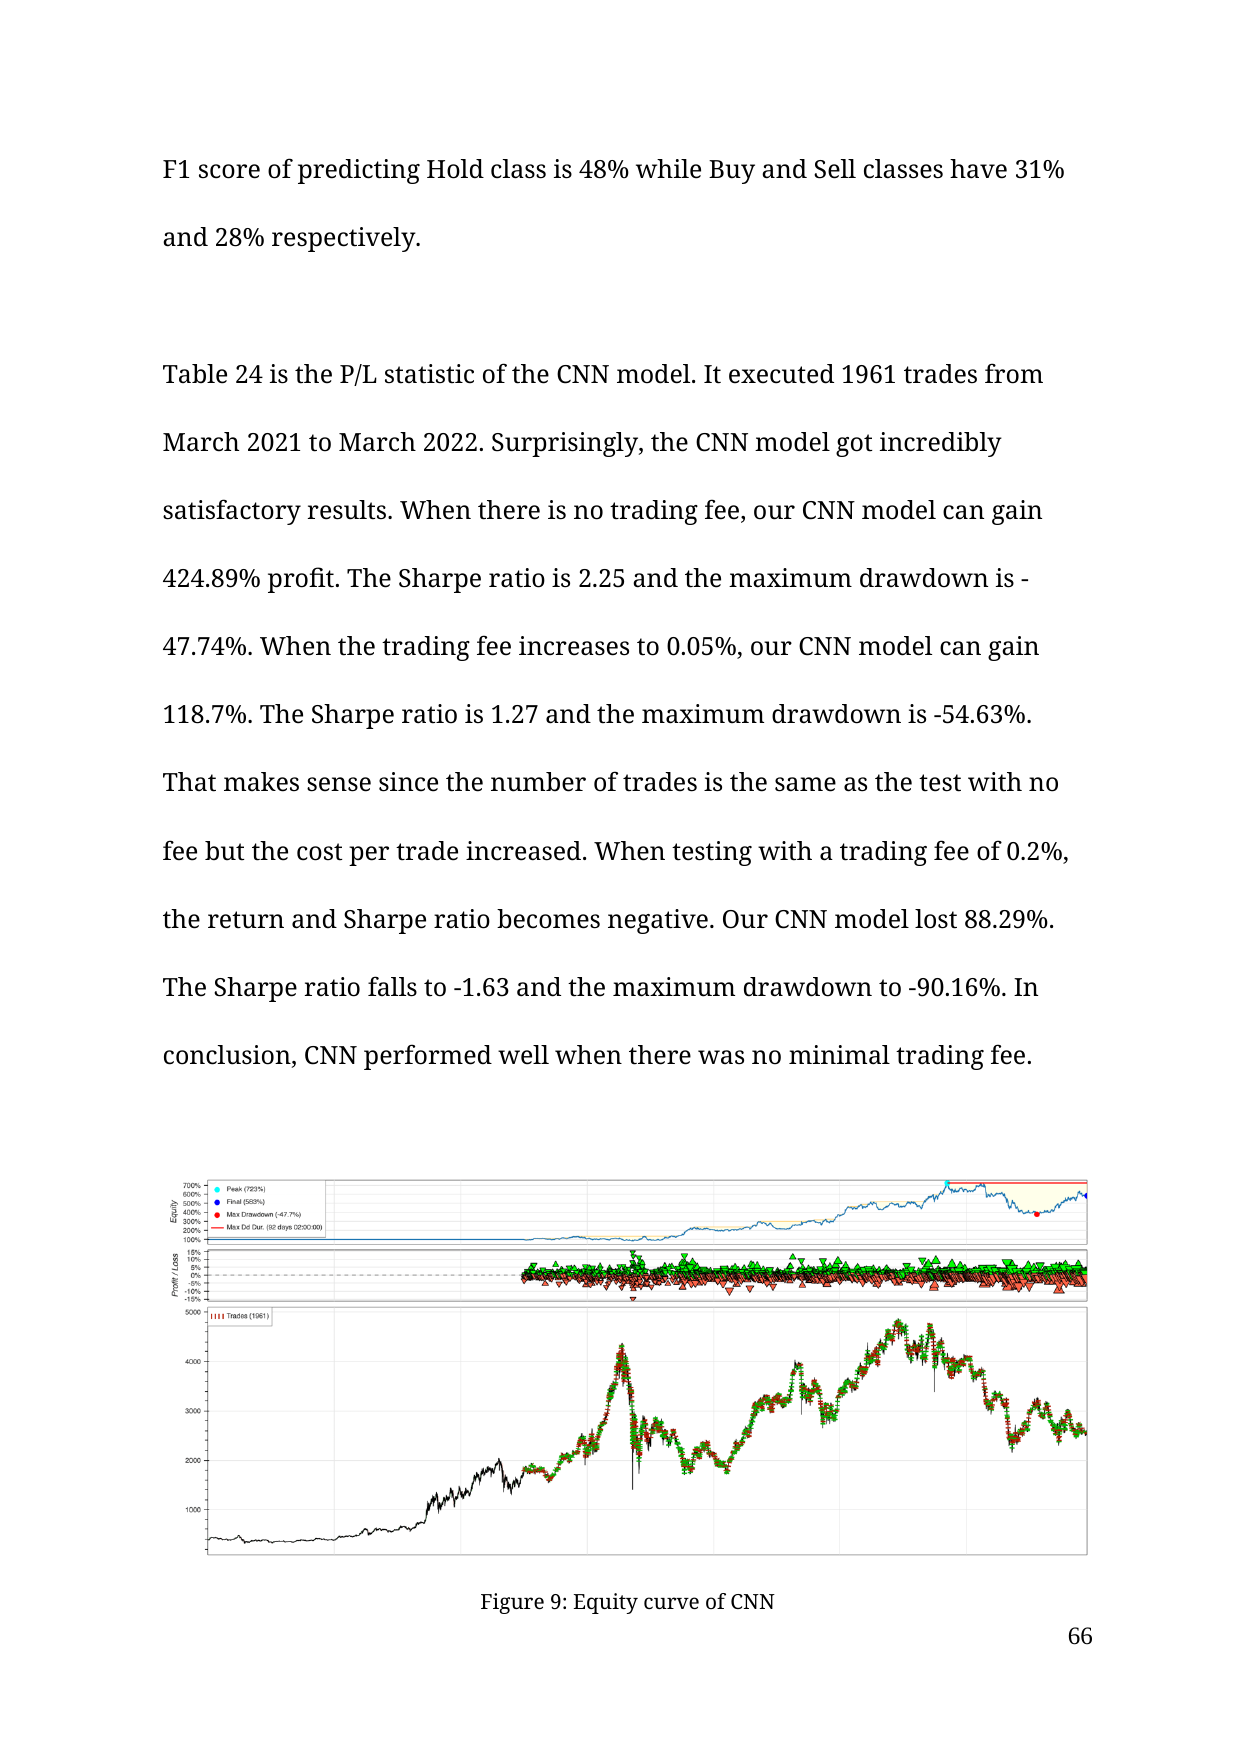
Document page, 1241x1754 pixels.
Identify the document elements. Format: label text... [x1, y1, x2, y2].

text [162, 152, 1092, 254]
text Table 24 is the P/L statistic of the CNN model. It executed 1961 trades from March 2021 to March 2022. Surprisingly, the CNN model got incredibly satisfactory results. When there is no trading fee, our CNN model can gain 424.89% profit. The Sharpe ratio is 2.25 and the maximum drawdown is -47.74%. When the trading fee increases to 0.05%, our CNN model can gain 118.7%. The Sharpe ratio is 1.27 and the maximum drawdown is -54.63%. That makes sense since the number of trades is the same as the test with no fee but the cost per trade increased. When testing with a trading fee of 0.2%, the return and Sharpe ratio becomes negative. Our CNN model lost 88.29%. The Sharpe ratio falls to -1.63 and the maximum drawdown to -90.16%. In conclusion, CNN performed well when there was no minimal trading fee. [162, 356, 1092, 1072]
picture [162, 1173, 1093, 1559]
text Figure 9: Equity curve of CNN [162, 1587, 1092, 1616]
